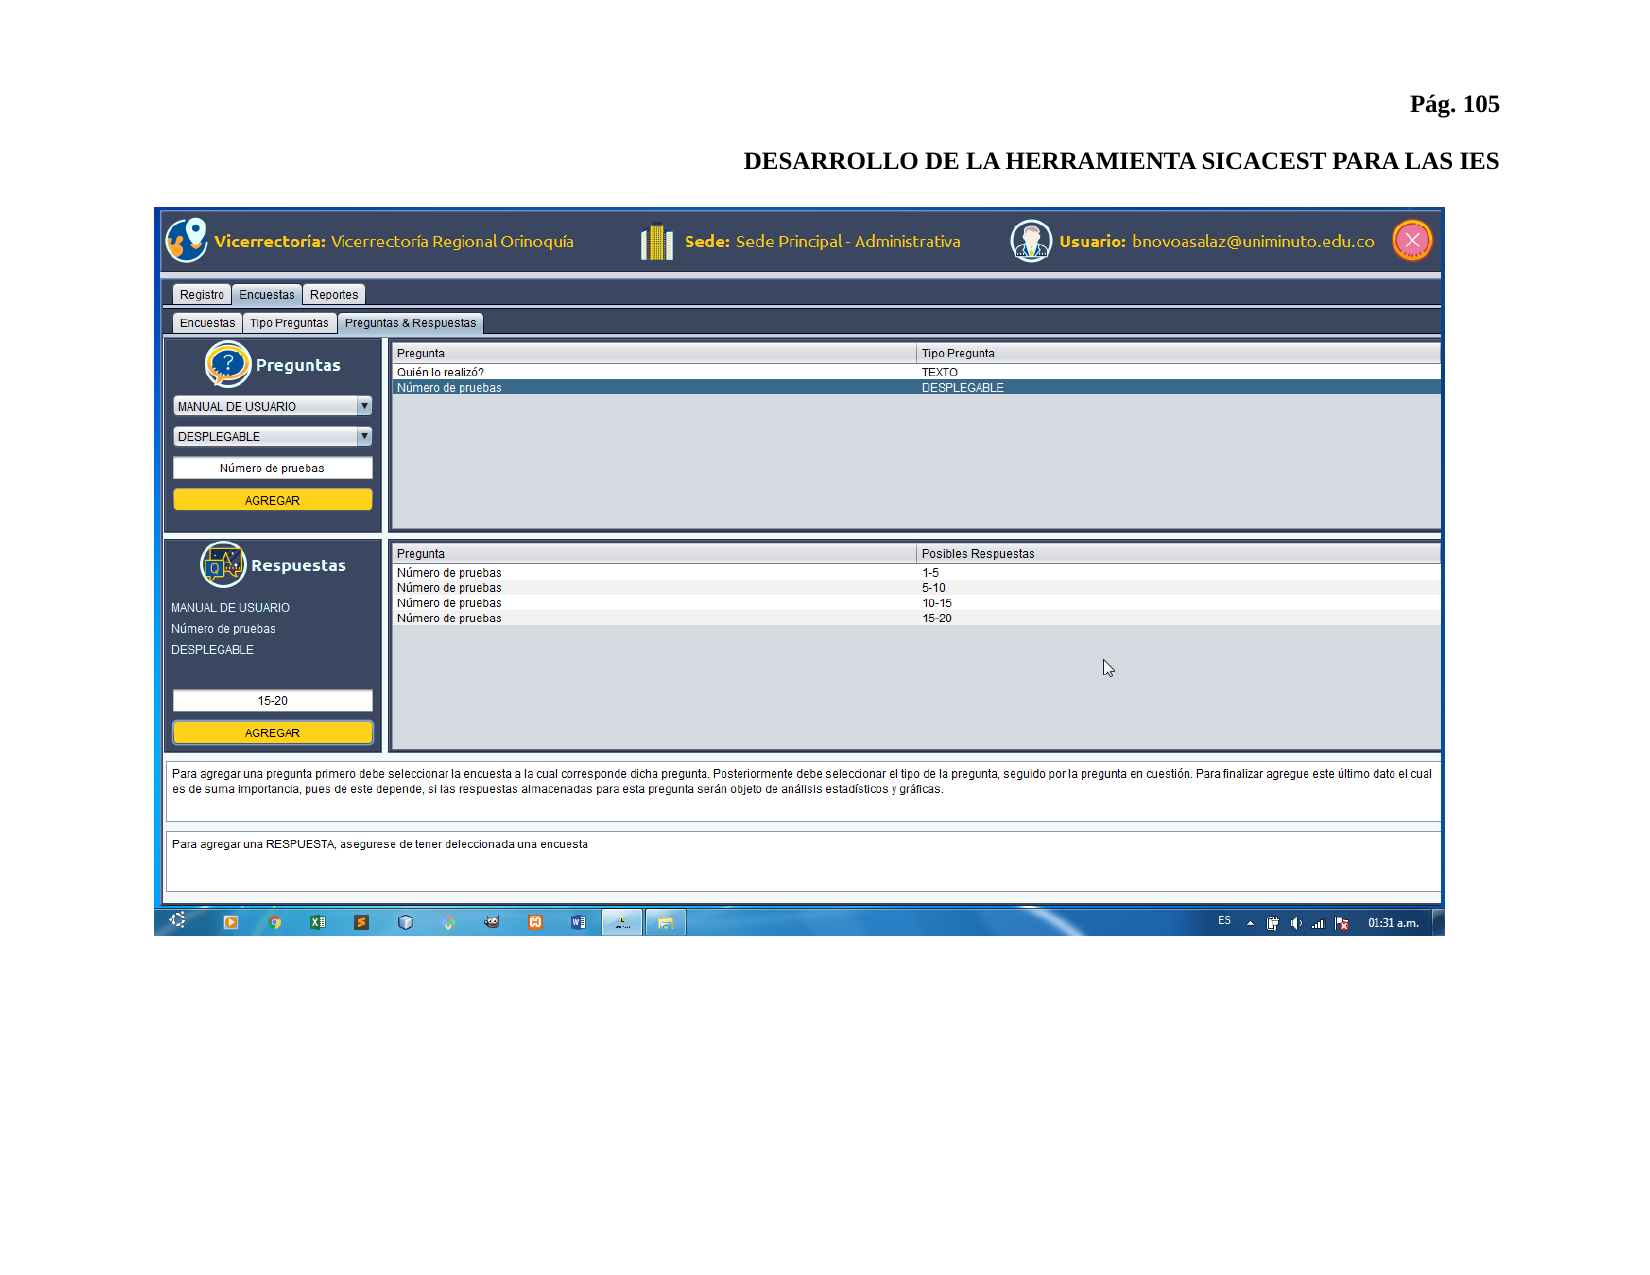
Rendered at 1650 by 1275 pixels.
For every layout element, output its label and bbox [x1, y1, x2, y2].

picture [154, 207, 1445, 936]
